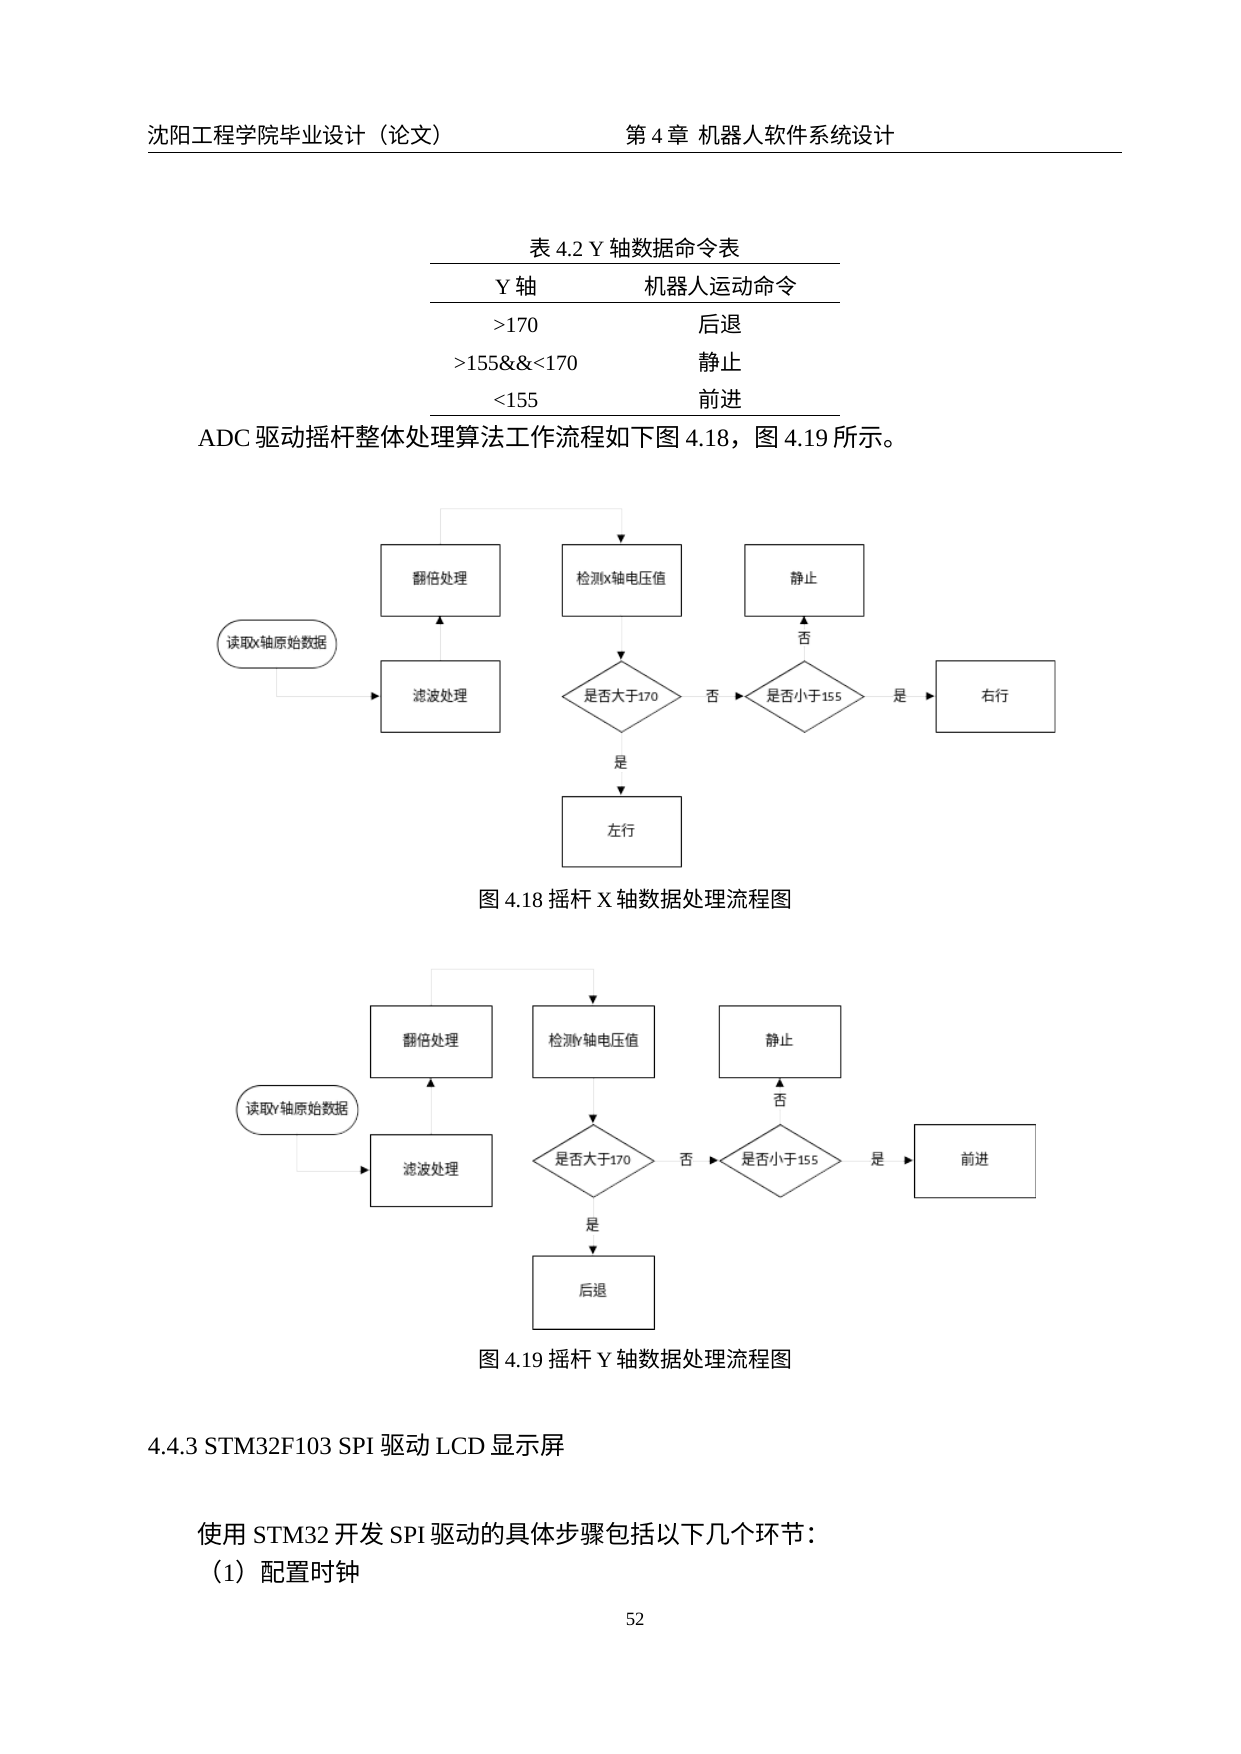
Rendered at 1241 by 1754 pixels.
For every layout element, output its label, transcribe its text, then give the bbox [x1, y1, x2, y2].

text 表4.2 Y轴数据命令表 [148, 231, 1122, 263]
table_header 机器人运动命令 [601, 264, 839, 302]
text 4.4.3 STM32F103 SPI 驱动LCD显示屏 [148, 1411, 1122, 1476]
table_cell >170 [430, 303, 601, 340]
table_header Y轴 [430, 264, 601, 302]
table_cell >155&&<170 [430, 340, 601, 378]
table_cell 后退 [601, 303, 839, 340]
table_cell <155 [430, 378, 601, 415]
text 图4.18 摇杆X轴数据处理流程图 [148, 881, 1122, 914]
text 图4.19 摇杆Y轴数据处理流程图 [148, 1341, 1122, 1374]
text （1）配置时钟 [148, 1551, 1122, 1589]
table_cell 静止 [601, 340, 839, 378]
text 使用STM32开发SPI驱动的具体步骤包括以下几个环节： [148, 1514, 1122, 1551]
table_cell 前进 [601, 378, 839, 415]
text ADC驱动摇杆整体处理算法工作流程如下图4.18，图4.19所示。 [148, 416, 1122, 454]
